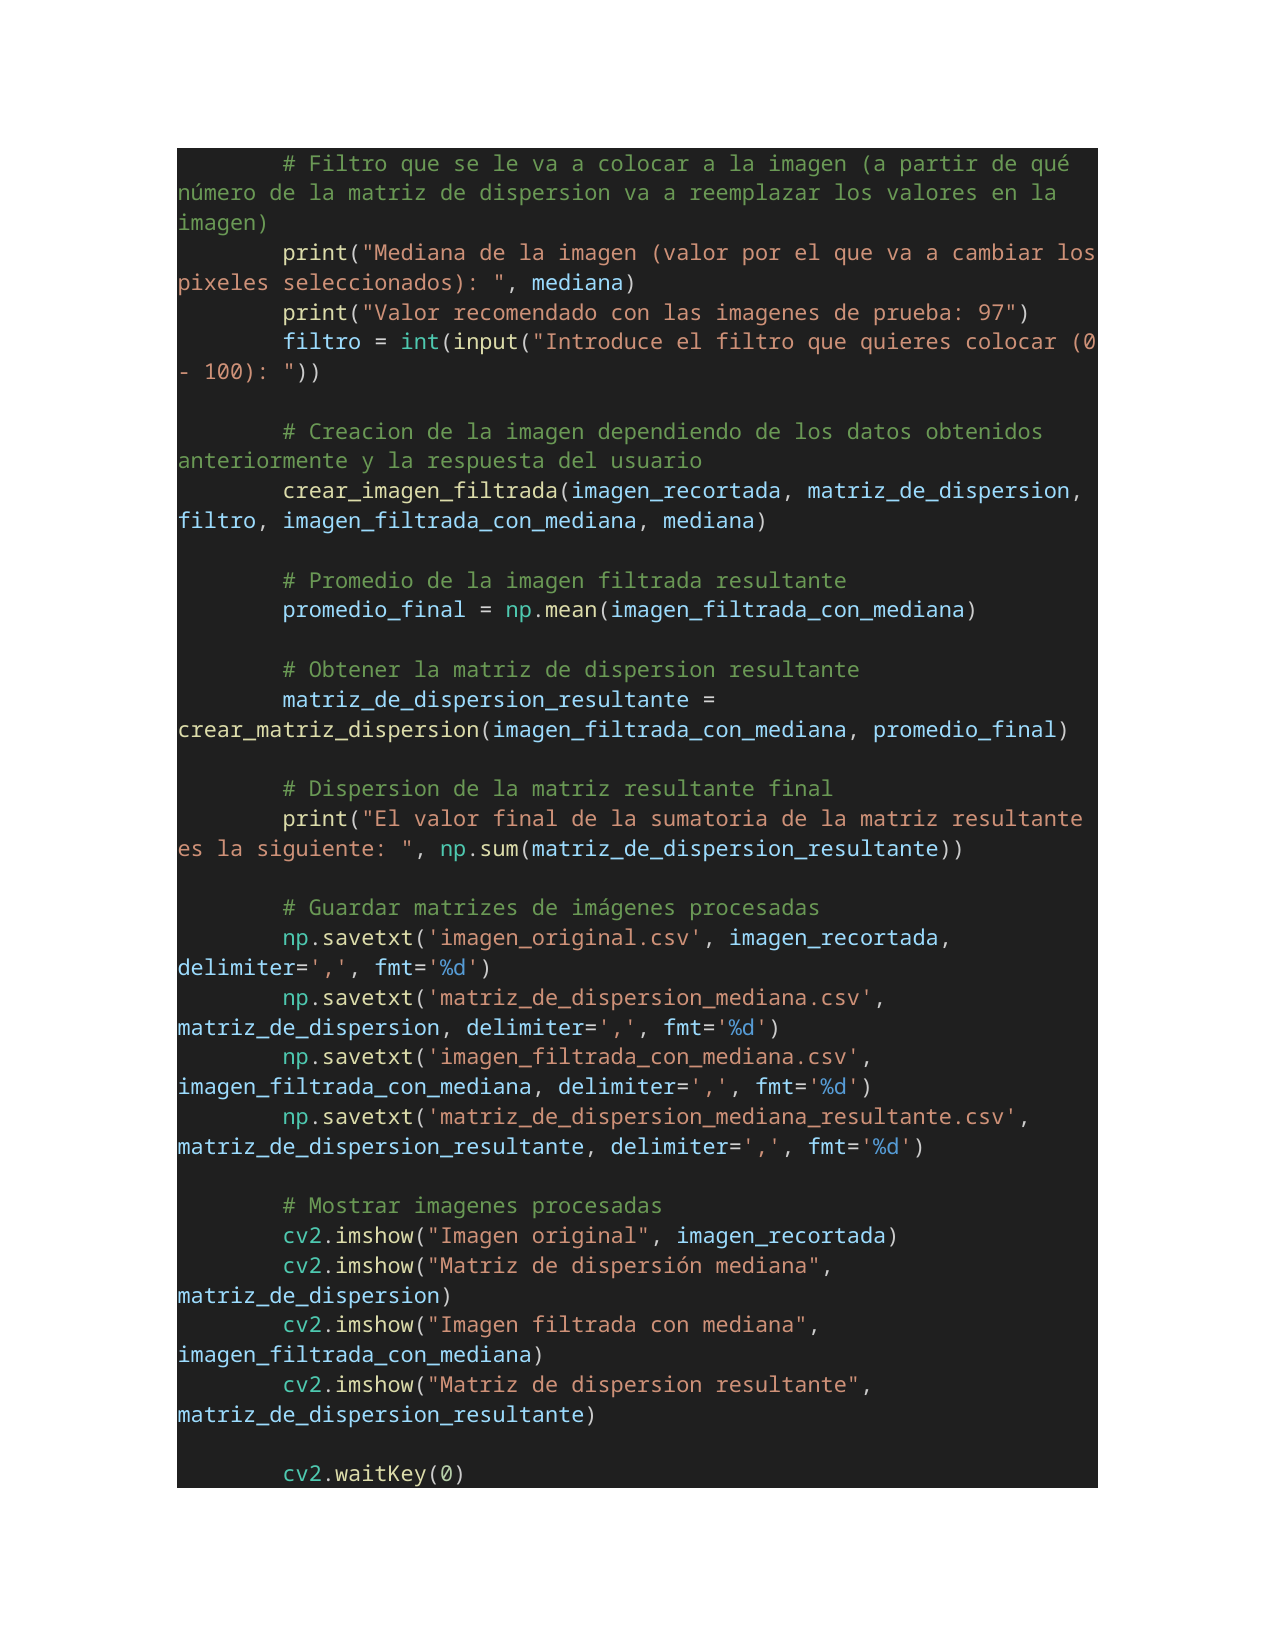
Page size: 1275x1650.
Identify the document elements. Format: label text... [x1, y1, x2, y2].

text # Dispersion de la matriz resultante final [177, 773, 1098, 803]
text np.savetxt('matriz_de_dispersion_mediana.csv', matriz_de_dispersion, delimiter=',', fmt='%d') [177, 982, 1098, 1041]
text crear_imagen_filtrada(imagen_recortada, matriz_de_dispersion, filtro, imagen_filtrada_con_mediana, mediana) [177, 475, 1098, 535]
text # Creacion de la imagen dependiendo de los datos obtenidos anteriormente y la respuesta del usuario [177, 416, 1098, 475]
text filtro = int(input("Introduce el filtro que quieres colocar (0 - 100): ")) [177, 326, 1098, 386]
text cv2.imshow("Matriz de dispersion resultante", matriz_de_dispersion_resultante) [177, 1369, 1098, 1429]
text print("Mediana de la imagen (valor por el que va a cambiar los pixeles seleccionados): ", mediana) [177, 237, 1098, 297]
text np.savetxt('matriz_de_dispersion_mediana_resultante.csv', matriz_de_dispersion_resultante, delimiter=',', fmt='%d') [177, 1101, 1098, 1161]
text matriz_de_dispersion_resultante = crear_matriz_dispersion(imagen_filtrada_con_mediana, promedio_final) [177, 684, 1098, 743]
text # Promedio de la imagen filtrada resultante [177, 565, 1098, 594]
text np.savetxt('imagen_original.csv', imagen_recortada, delimiter=',', fmt='%d') [177, 922, 1098, 982]
text print("El valor final de la sumatoria de la matriz resultante es la siguiente: ", np.sum(matriz_de_dispersion_resultante)) [177, 803, 1098, 863]
text promedio_final = np.mean(imagen_filtrada_con_mediana) [177, 594, 1098, 624]
text np.savetxt('imagen_filtrada_con_mediana.csv', imagen_filtrada_con_mediana, delimiter=',', fmt='%d') [177, 1041, 1098, 1101]
text cv2.imshow("Imagen filtrada con mediana", imagen_filtrada_con_mediana) [177, 1309, 1098, 1369]
text # Guardar matrizes de imágenes procesadas [177, 892, 1098, 922]
text cv2.imshow("Imagen original", imagen_recortada) [177, 1220, 1098, 1250]
text cv2.waitKey(0) [177, 1458, 1098, 1488]
text cv2.imshow("Matriz de dispersión mediana", matriz_de_dispersion) [177, 1250, 1098, 1309]
text # Mostrar imagenes procesadas [177, 1190, 1098, 1220]
text # Obtener la matriz de dispersion resultante [177, 654, 1098, 684]
text print("Valor recomendado con las imagenes de prueba: 97") [177, 297, 1098, 326]
text # Filtro que se le va a colocar a la imagen (a partir de qué número de la matriz de dispersion va a reemplazar los valores en la imagen) [177, 148, 1098, 237]
